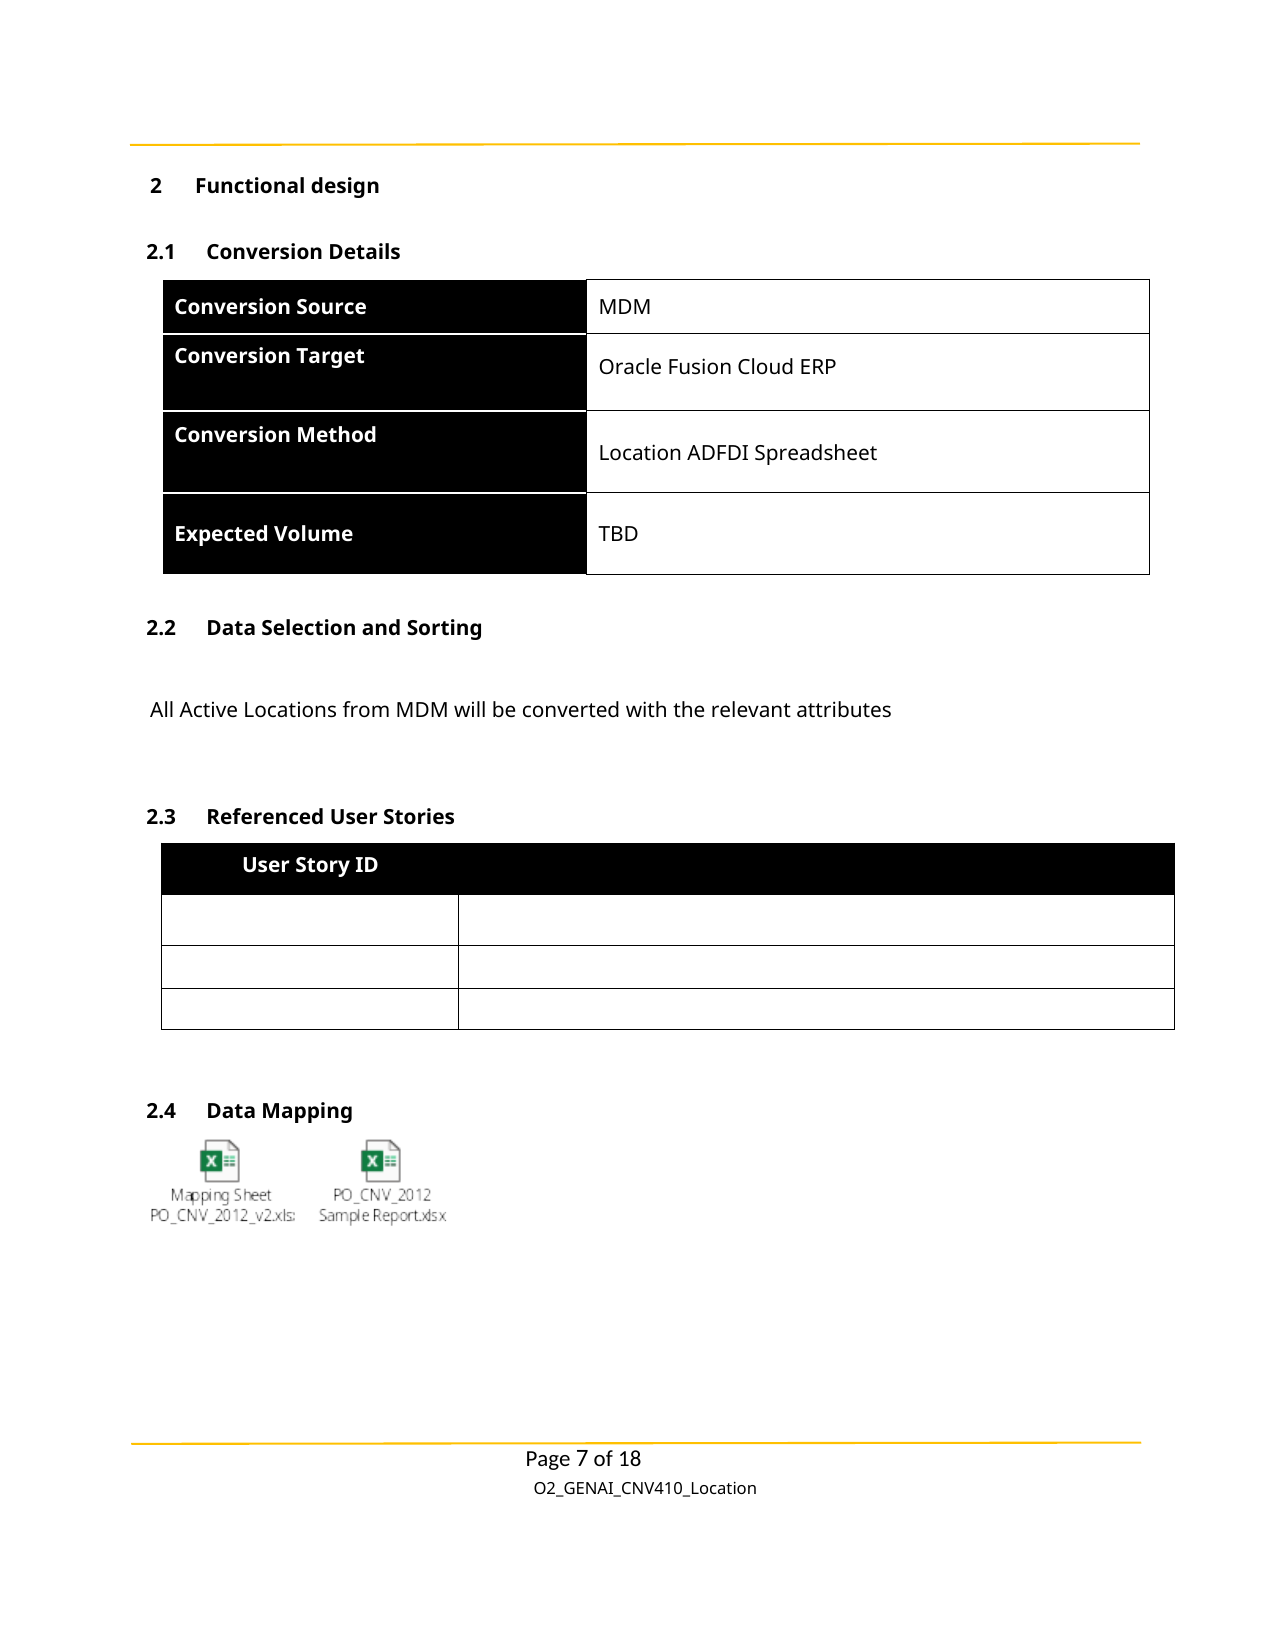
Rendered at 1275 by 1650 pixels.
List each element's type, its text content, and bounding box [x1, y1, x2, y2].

subtitle Data Selection and Sorting [146, 613, 1125, 641]
table_cell [459, 895, 1174, 945]
table_header User Story ID [162, 844, 458, 894]
table_header MDM [587, 280, 1149, 333]
table_cell Oracle Fusion Cloud ERP [587, 334, 1149, 410]
table_cell Location ADFDI Spreadsheet [587, 411, 1149, 492]
table_cell [162, 946, 458, 987]
subtitle Conversion Details [146, 237, 1125, 266]
table_cell Conversion Target [163, 335, 586, 410]
table_cell Expected Volume [163, 494, 586, 574]
subtitle Referenced User Stories [146, 802, 1125, 830]
table_cell [459, 989, 1174, 1029]
table_cell [162, 989, 458, 1029]
subtitle Functional design [150, 172, 1125, 200]
subtitle Data Mapping [146, 1096, 1125, 1125]
table_cell [459, 946, 1174, 987]
table_header [459, 844, 1174, 894]
table_cell TBD [587, 493, 1149, 574]
table_cell [162, 895, 458, 945]
table_header Conversion Source [163, 280, 586, 333]
text All Active Locations from MDM will be converted with the relevant attributes [150, 695, 1125, 723]
table_cell Conversion Method [163, 412, 586, 492]
